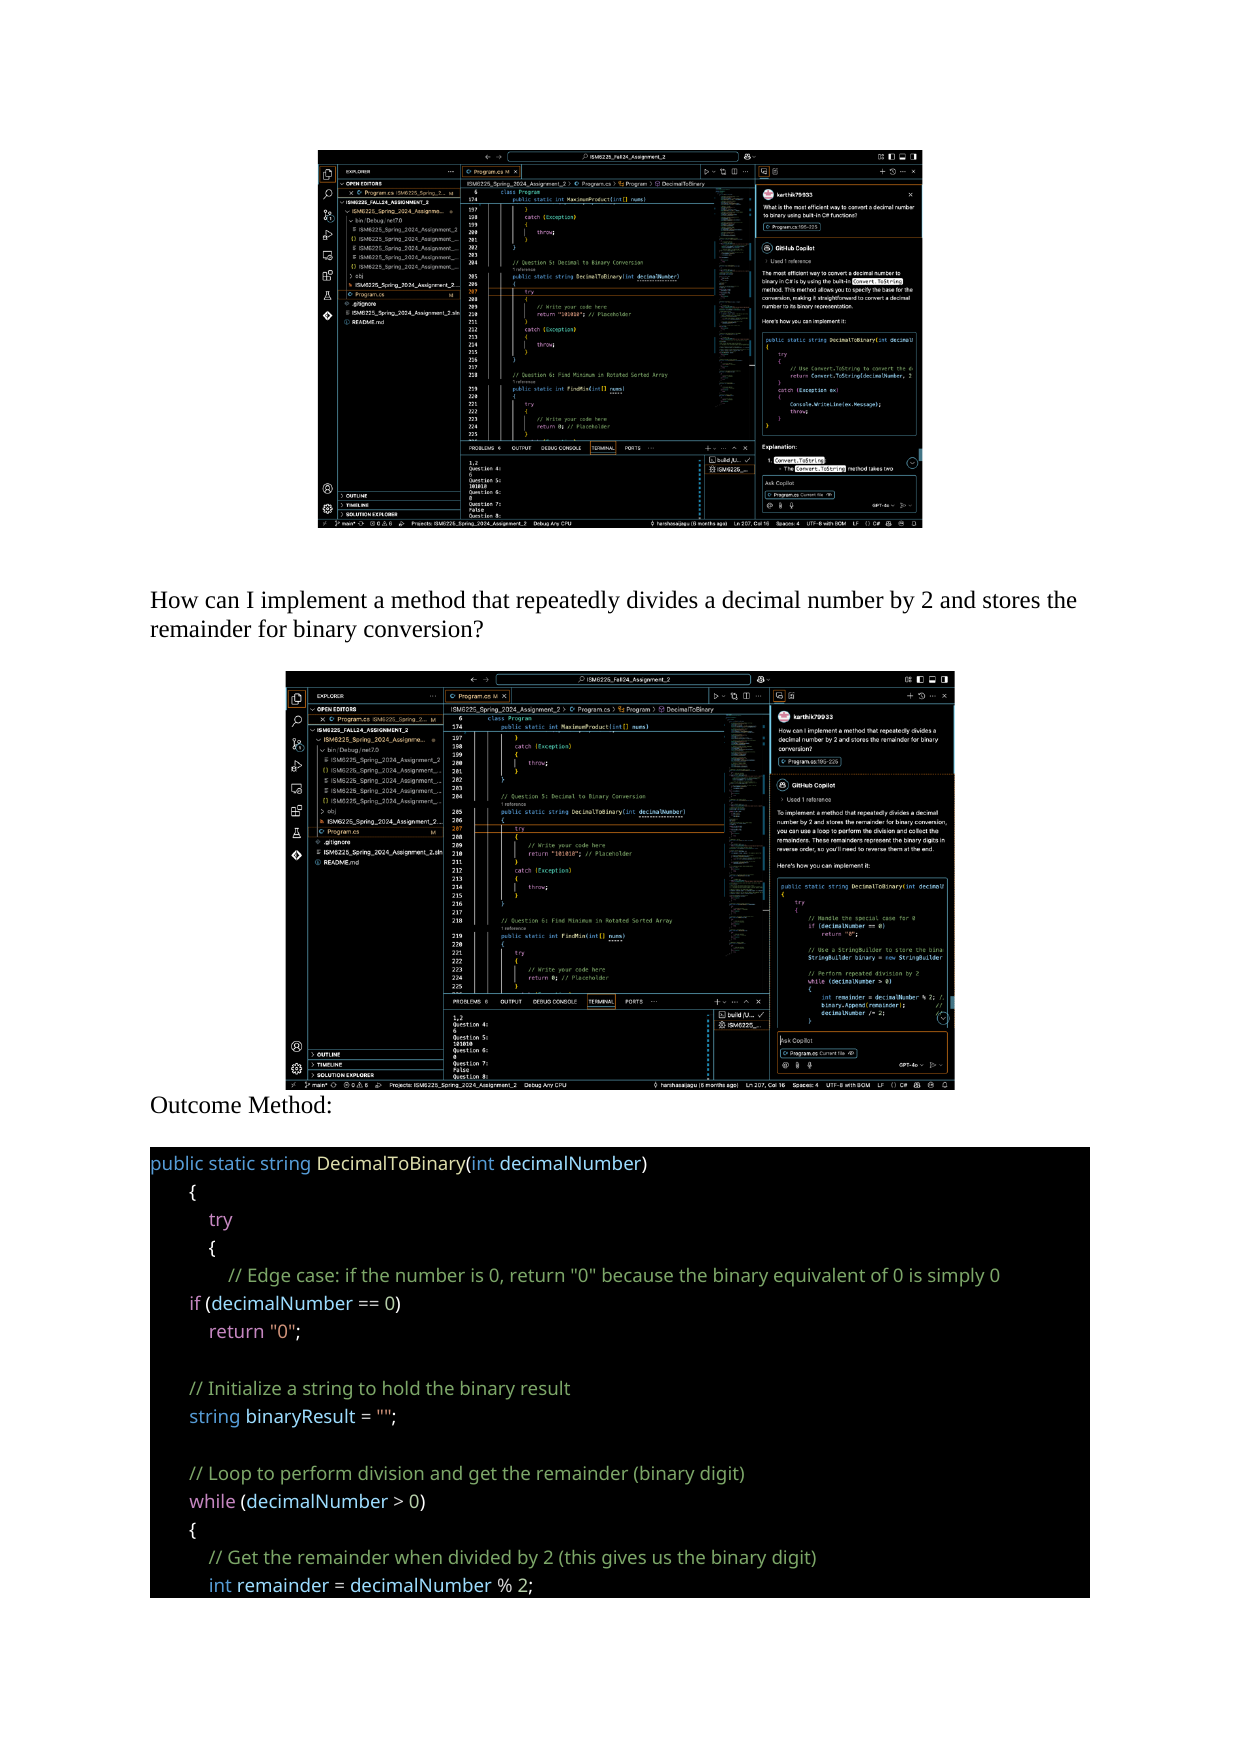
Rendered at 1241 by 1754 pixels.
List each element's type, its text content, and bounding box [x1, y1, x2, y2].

text int remainder = decimalNumber % 2; [150, 1570, 1090, 1598]
text public static string DecimalToBinary(int decimalNumber) [150, 1147, 1090, 1175]
text Outcome Method: [150, 1090, 1090, 1118]
text { [150, 1232, 1090, 1260]
text try [150, 1203, 1090, 1232]
text How can I implement a method that repeatedly divides a decimal number by 2 and stores the remainder for binary conversion? [150, 585, 1090, 643]
text // Loop to perform division and get the remainder (binary digit) [150, 1457, 1090, 1485]
text return "0"; [150, 1316, 1090, 1344]
text // Edge case: if the number is 0, return "0" because the binary equivalent of 0 is simply 0 [150, 1260, 1090, 1288]
text // Get the remainder when divided by 2 (this gives us the binary digit) [150, 1542, 1090, 1570]
text // Initialize a string to hold the binary result [150, 1373, 1090, 1401]
text if (decimalNumber == 0) [150, 1288, 1090, 1316]
text while (decimalNumber > 0) [150, 1485, 1090, 1513]
picture [285, 671, 955, 1090]
picture [317, 150, 923, 528]
text string binaryResult = ""; [150, 1401, 1090, 1429]
text { [150, 1513, 1090, 1542]
text { [150, 1175, 1090, 1203]
